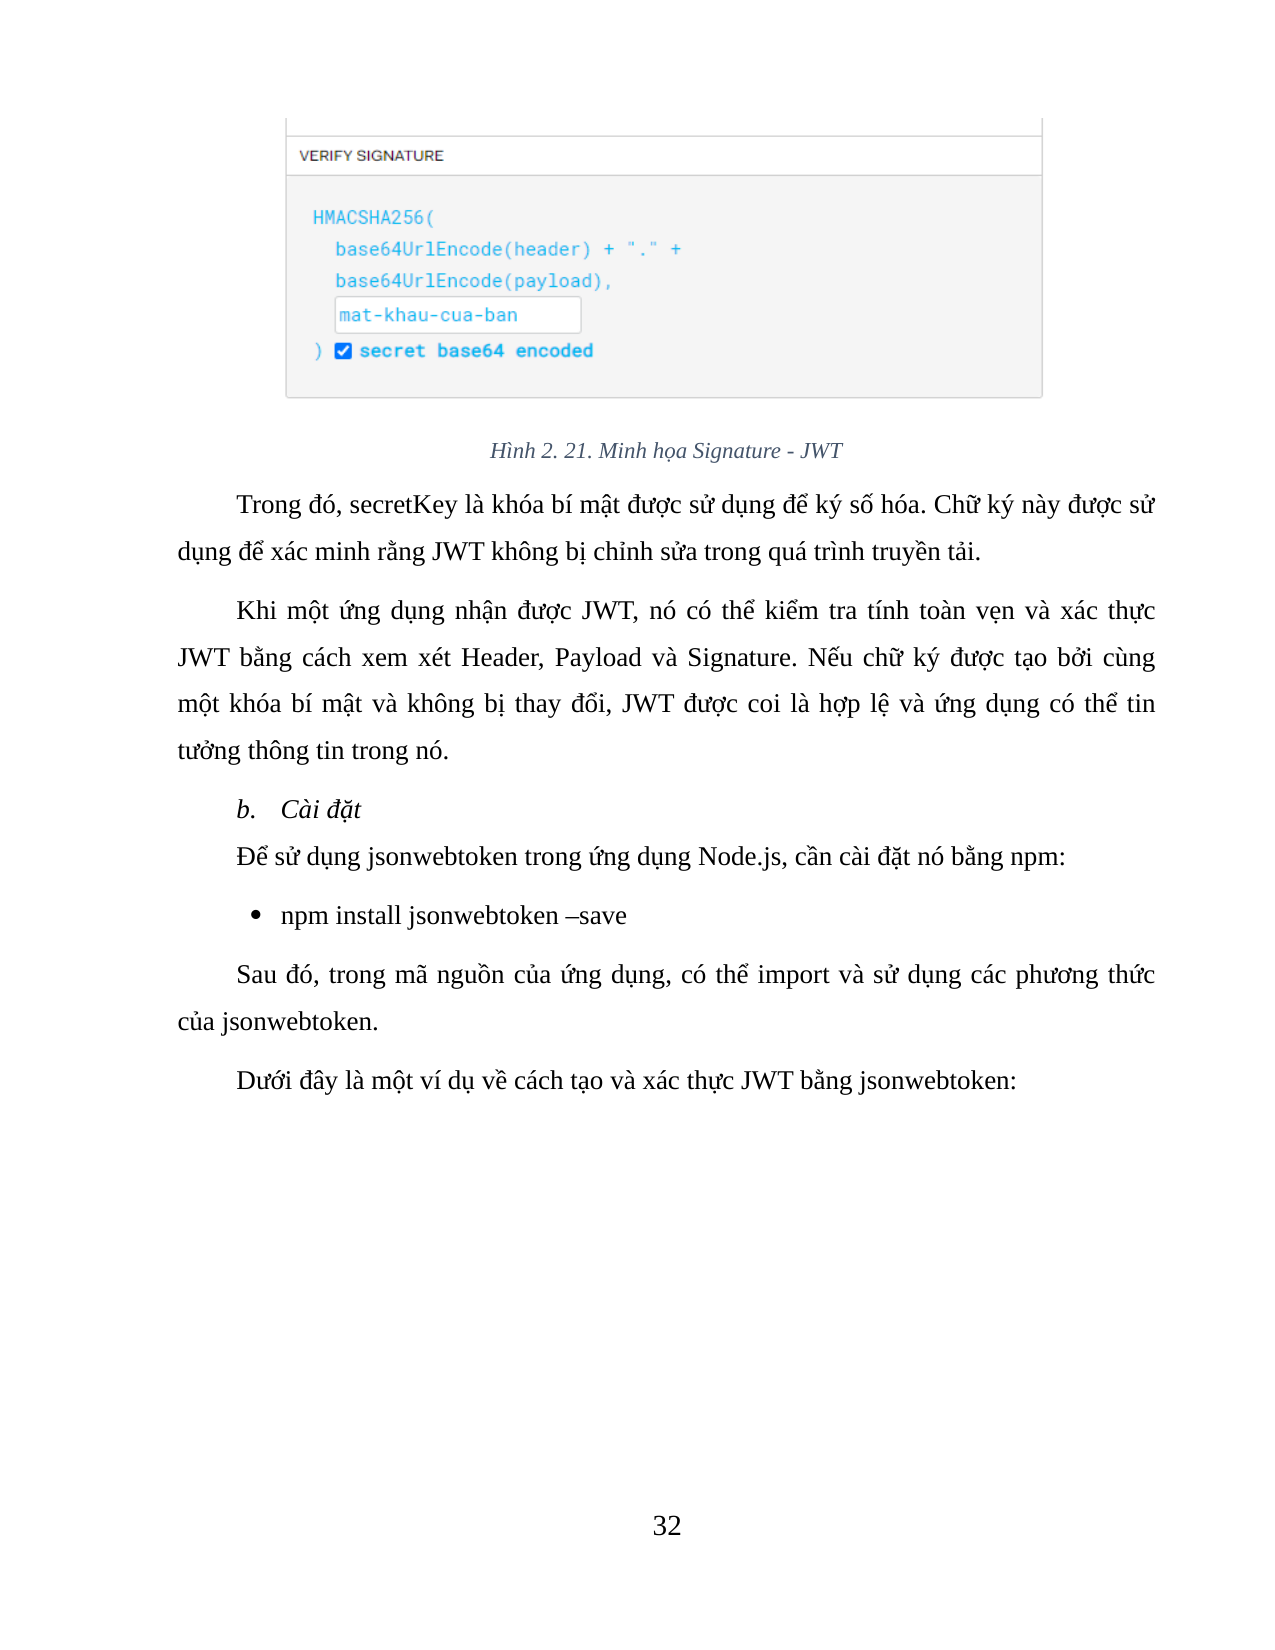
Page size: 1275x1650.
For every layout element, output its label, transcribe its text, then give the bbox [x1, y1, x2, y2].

text Dưới đây là một ví dụ về cách tạo và xác thực JWT bằng jsonwebtoken: [177, 1064, 1157, 1095]
picture [263, 118, 1071, 425]
text Khi một ứng dụng nhận được JWT, nó có thể kiểm tra tính toàn vẹn và xác thực JWT bằng cách xem xét Header, Payload và Signature. Nếu chữ ký được tạo bởi cùng một khóa bí mật và không bị thay đổi, JWT được coi là hợp lệ và ứng dụng có thể tin tưởng thông tin trong nó. [177, 594, 1157, 765]
list npm install jsonwebtoken –save [251, 899, 1157, 930]
text Sau đó, trong mã nguồn của ứng dụng, có thể import và sử dụng các phương thức của jsonwebtoken. [177, 958, 1157, 1036]
text Trong đó, secretKey là khóa bí mật được sử dụng để ký số hóa. Chữ ký này được sử dụng để xác minh rằng JWT không bị chỉnh sửa trong quá trình truyền tải. [177, 488, 1157, 566]
text Cài đặt [236, 793, 1157, 824]
text Để sử dụng jsonwebtoken trong ứng dụng Node.js, cần cài đặt nó bằng npm: [177, 840, 1157, 871]
